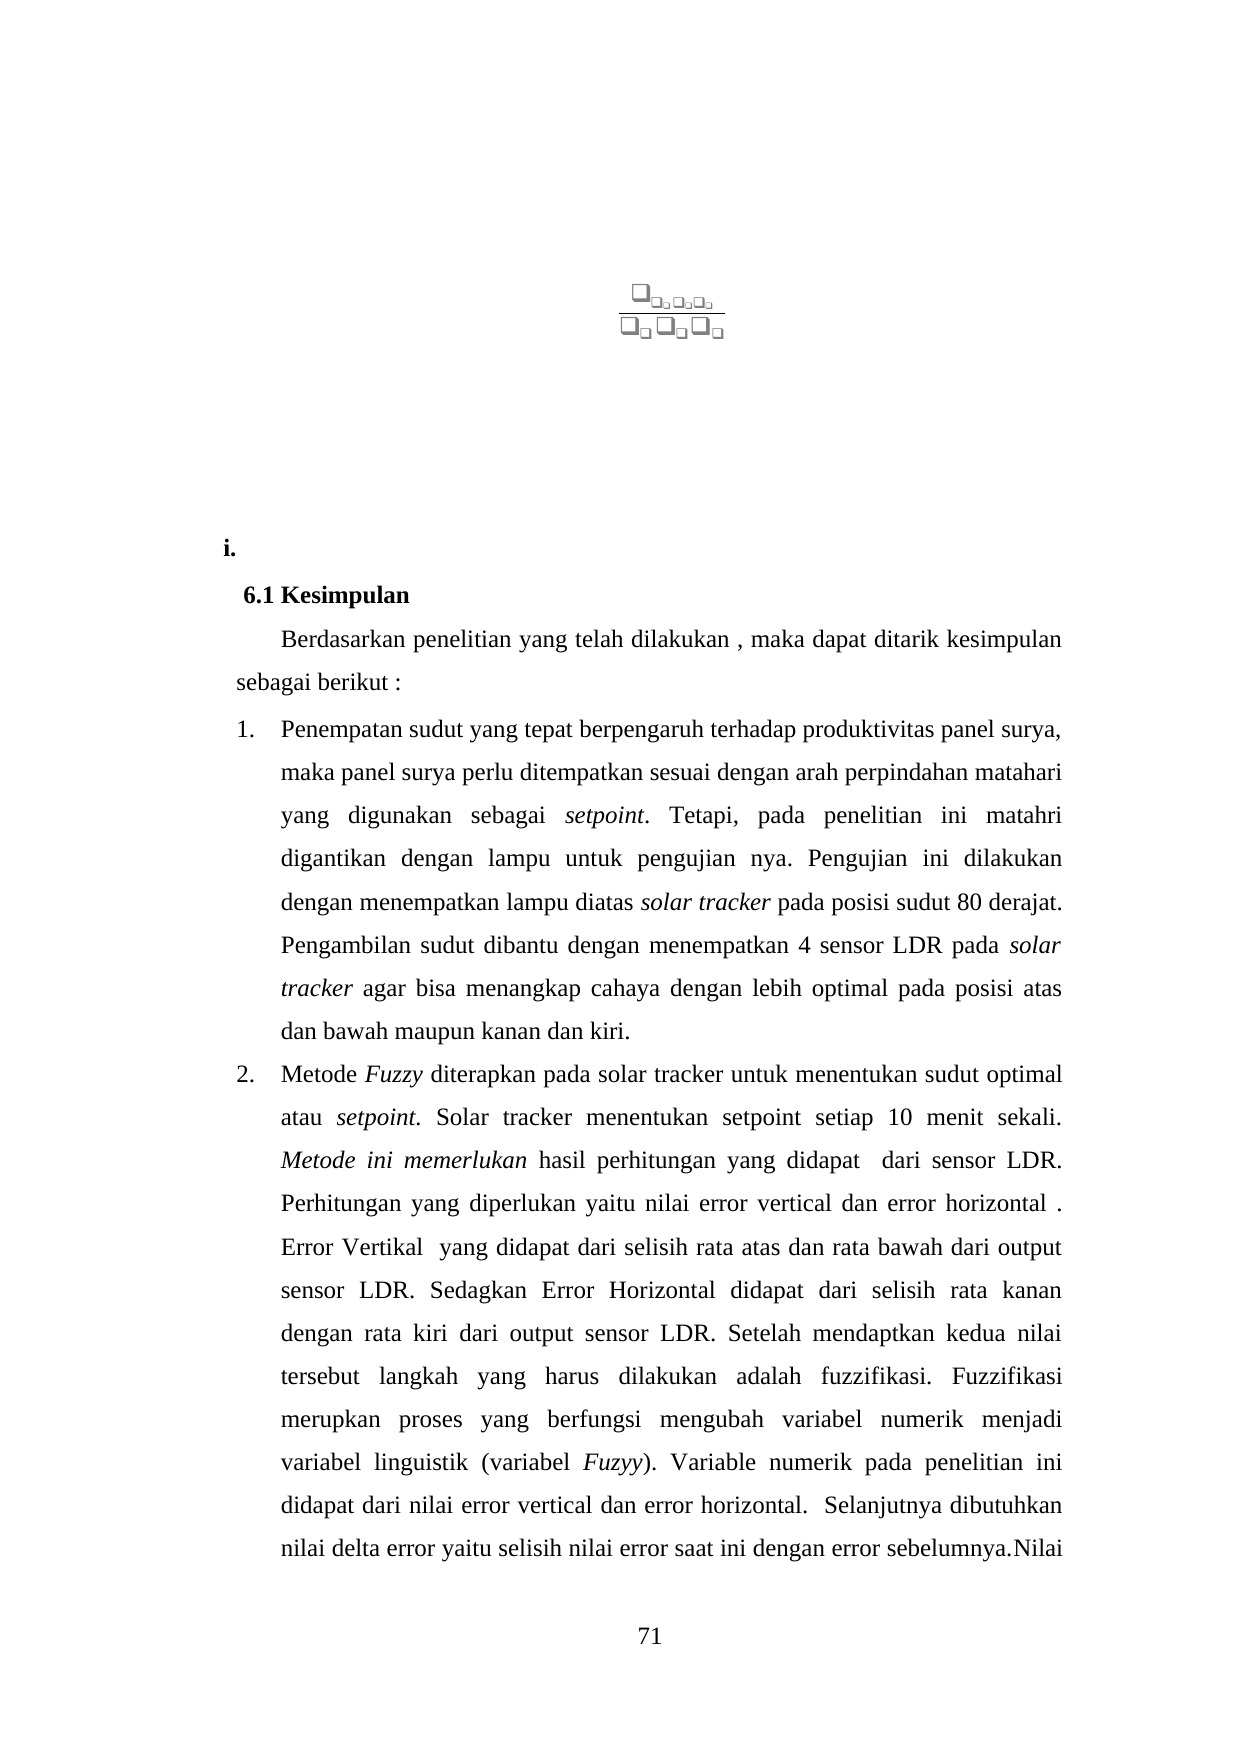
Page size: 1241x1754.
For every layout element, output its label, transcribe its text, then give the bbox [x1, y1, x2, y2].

subtitle Kesimpulan [243, 581, 1063, 609]
list Penempatan sudut yang tepat berpengaruh terhadap produktivitas panel surya, [236, 714, 1063, 743]
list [236, 1059, 1063, 1562]
list maka panel surya perlu ditempatkan sesuai dengan arah perpindahan matahari yang digunakan sebagai setpoint. Tetapi, pada penelitian ini matahri digantikan dengan lampu untuk pengujian nya. Pengujian ini dilakukan dengan menempatkan lampu diatas solar tracker pada posisi sudut 80 derajat. Pengambilan sudut dibantu dengan menempatkan 4 sensor LDR pada solar tracker agar bisa menangkap cahaya dengan lebih optimal pada posisi atas dan bawah maupun kanan dan kiri. [281, 757, 1063, 1045]
text Berdasarkan penelitian yang telah dilakukan , maka dapat ditarik kesimpulan sebagai berikut : [236, 624, 1063, 696]
